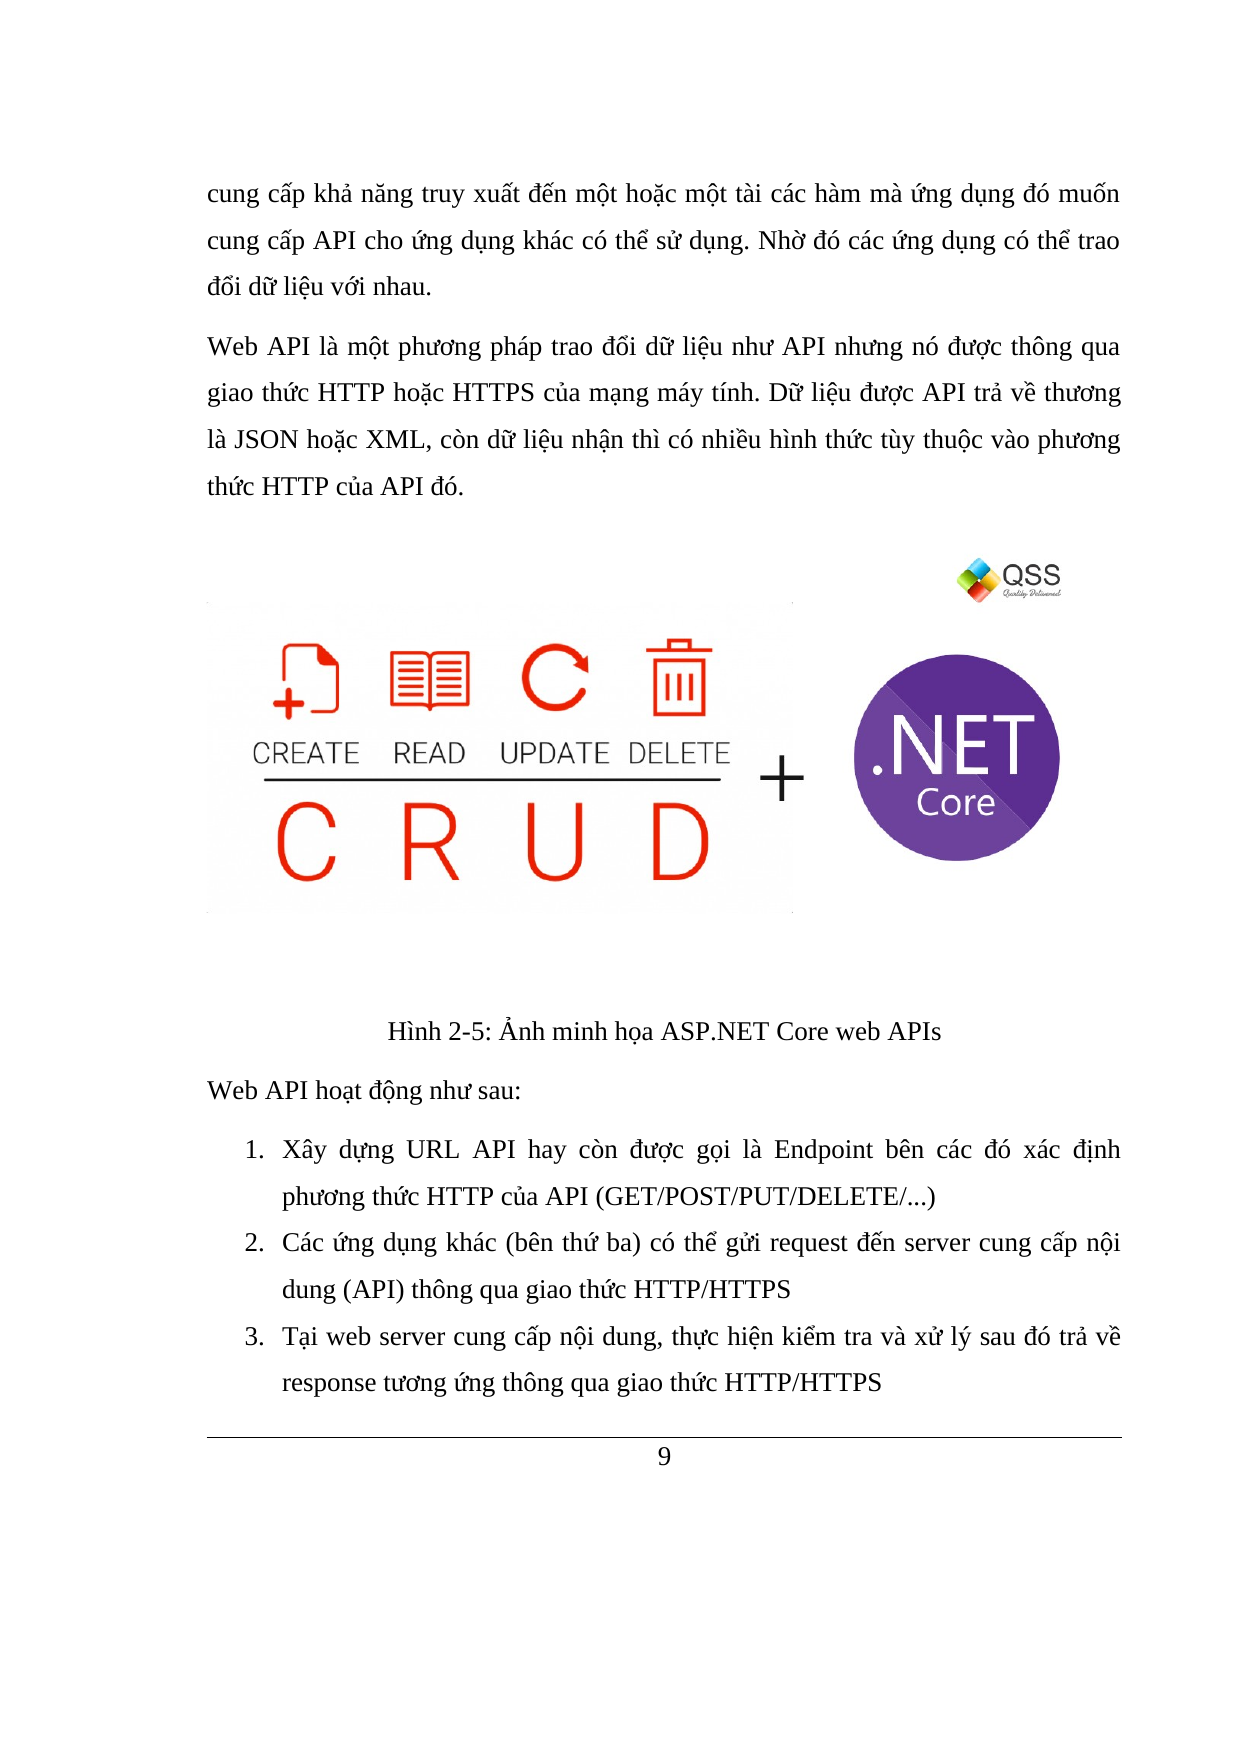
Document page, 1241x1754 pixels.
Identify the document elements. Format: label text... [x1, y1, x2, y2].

text Web API là một phương pháp trao đổi dữ liệu như API nhưng nó được thông qua giao thức HTTP hoặc HTTPS của mạng máy tính. Dữ liệu được API trả về thương là JSON hoặc XML, còn dữ liệu nhận thì có nhiều hình thức tùy thuộc vào phương thức HTTP của API đó. [207, 330, 1122, 501]
picture [206, 528, 1123, 987]
list Các ứng dụng khác (bên thứ ba) có thể gửi request đến server cung cấp nội dung (API) thông qua giao thức HTTP/HTTPS [244, 1226, 1122, 1304]
text Web API hoạt động như sau: [207, 1074, 1122, 1105]
list Xây dựng URL API hay còn được gọi là Endpoint bên các đó xác định phương thức HTTP của API (GET/POST/PUT/DELETE/...) [244, 1133, 1122, 1211]
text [207, 177, 1122, 302]
list Tại web server cung cấp nội dung, thực hiện kiểm tra và xử lý sau đó trả về response tương ứng thông qua giao thức HTTP/HTTPS [244, 1319, 1122, 1397]
